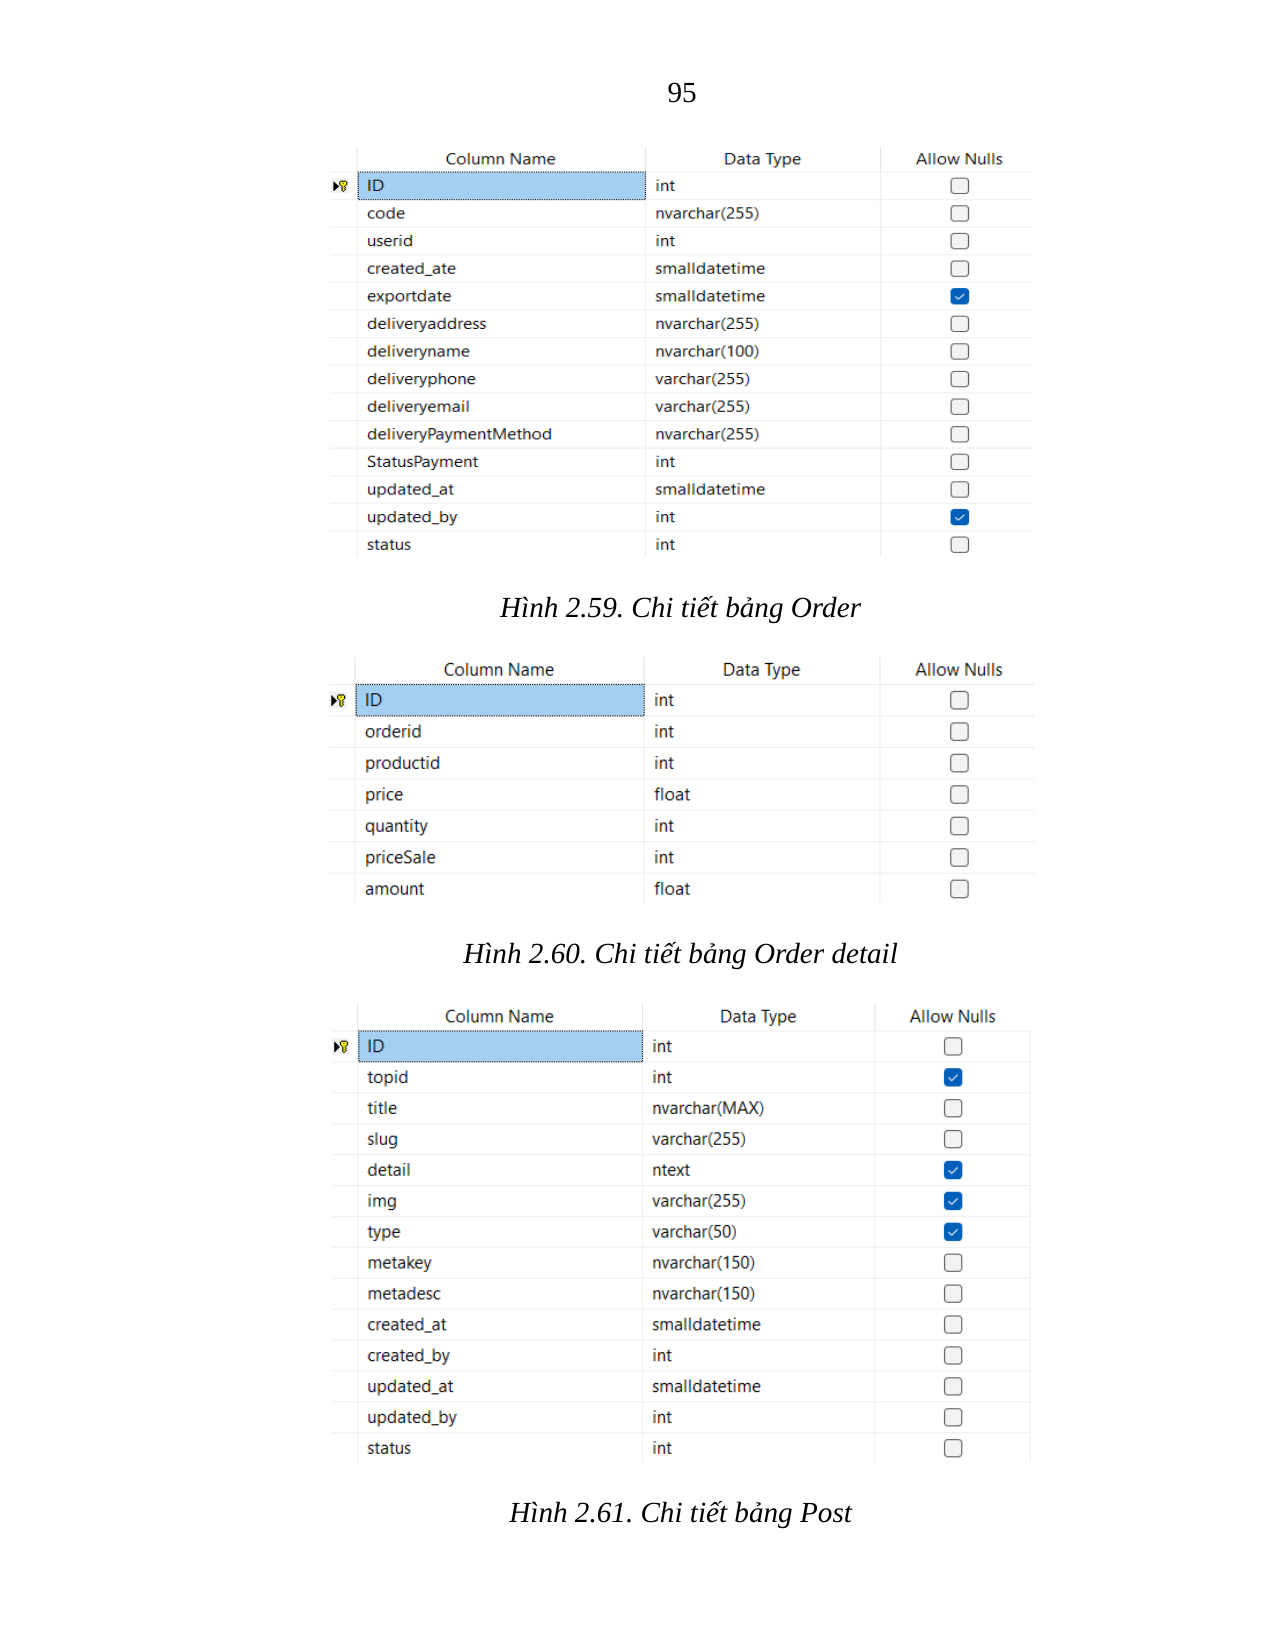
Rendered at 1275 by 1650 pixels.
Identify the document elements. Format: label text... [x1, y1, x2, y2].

text Hình 2.61. Chi tiết bảng Post [207, 1495, 1157, 1528]
picture [332, 1003, 1031, 1462]
picture [329, 657, 1035, 903]
text Hình 2.59. Chi tiết bảng Order [207, 590, 1157, 624]
text Hình 2.60. Chi tiết bảng Order detail [207, 936, 1157, 970]
picture [330, 147, 1034, 557]
